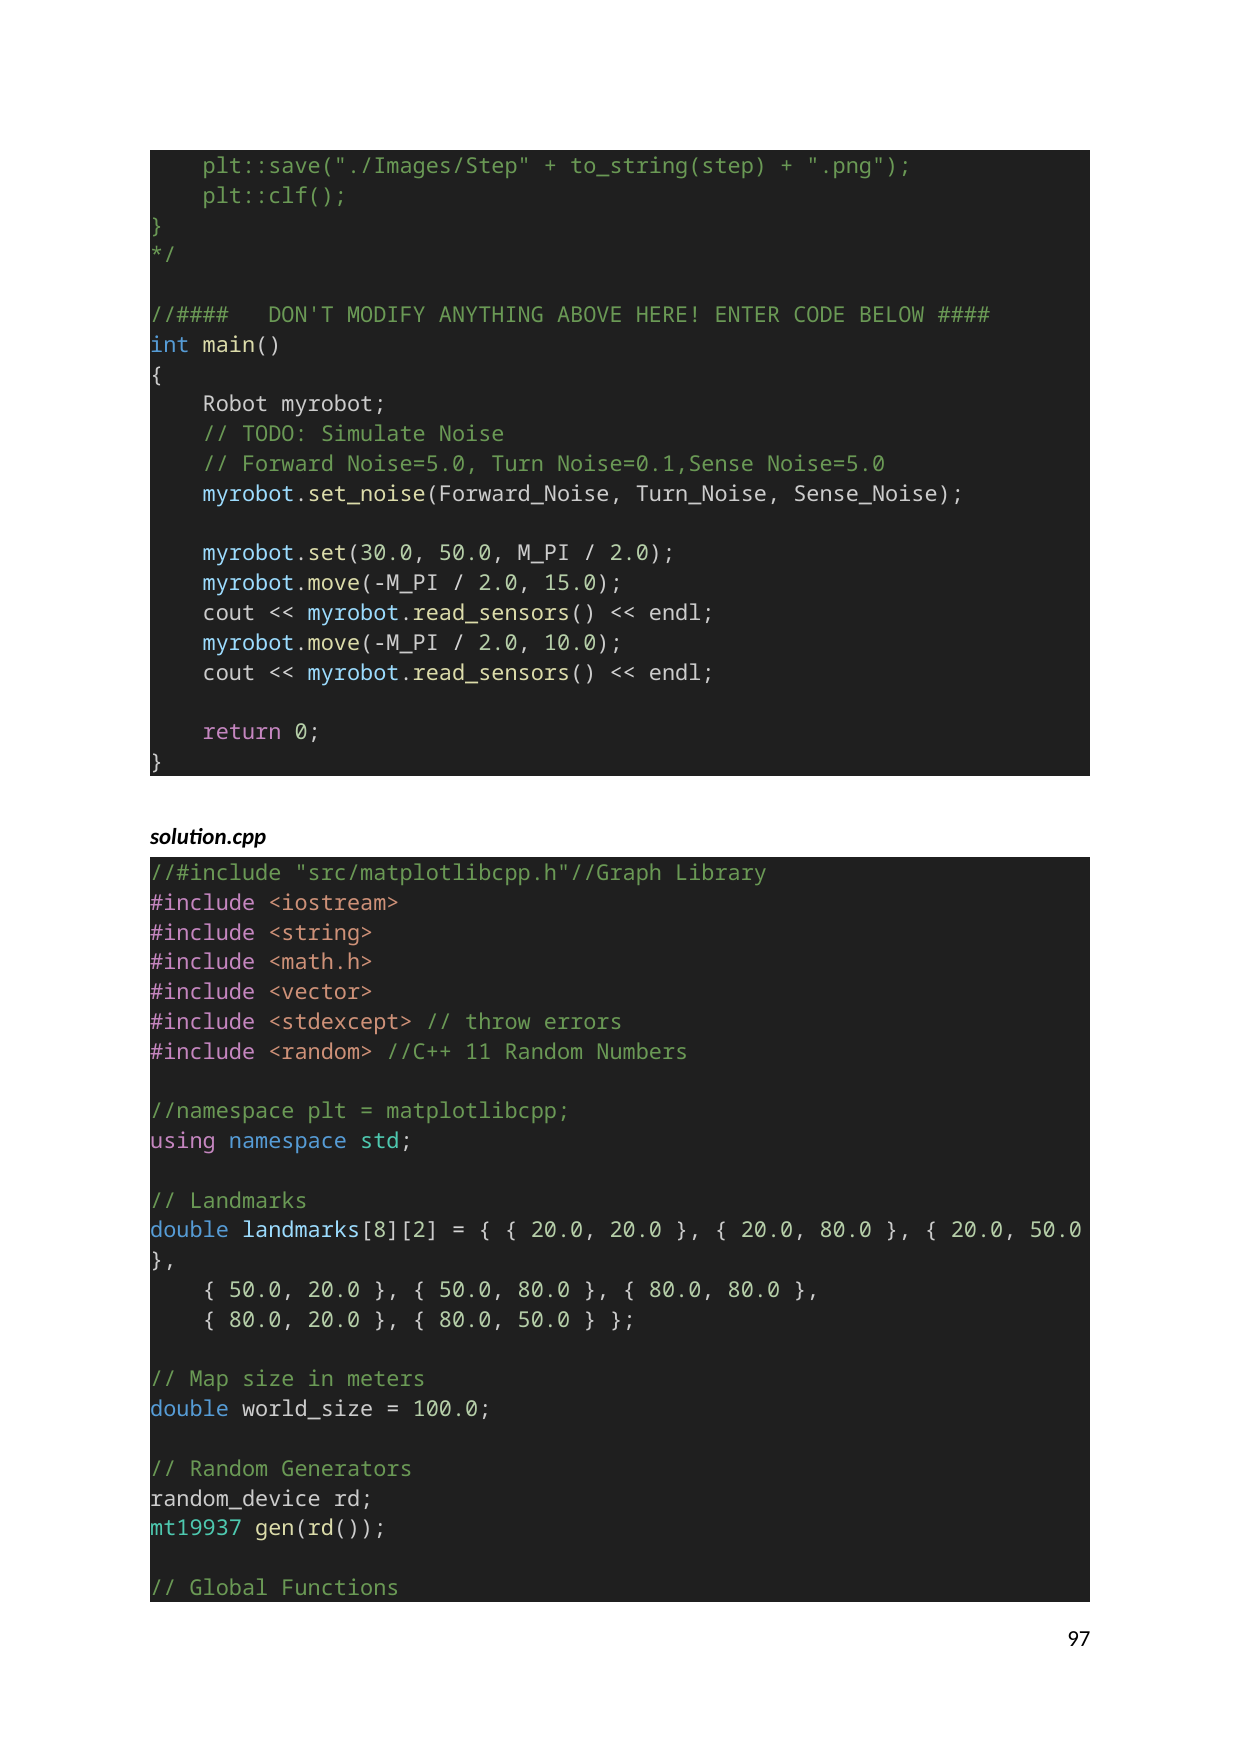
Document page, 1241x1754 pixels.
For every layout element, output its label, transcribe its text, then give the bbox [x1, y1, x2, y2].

text //namespace plt = matplotlibcpp; [150, 1095, 1090, 1125]
text #include <stdexcept> // throw errors [150, 1006, 1090, 1036]
text plt::save("./Images/Step" + to_string(step) + ".png"); [150, 150, 1090, 180]
text #include <string> [150, 916, 1090, 946]
text // Global Functions [150, 1572, 1090, 1602]
text using namespace std; [150, 1125, 1090, 1155]
text } [150, 746, 1090, 776]
text Robot myrobot; [150, 388, 1090, 418]
text cout << myrobot.read_sensors() << endl; [150, 597, 1090, 627]
text plt::clf(); [150, 180, 1090, 209]
text // Landmarks [150, 1184, 1090, 1214]
text // TODO: Simulate Noise [150, 418, 1090, 448]
text myrobot.move(-M_PI / 2.0, 15.0); [150, 567, 1090, 597]
text { 50.0, 20.0 }, { 50.0, 80.0 }, { 80.0, 80.0 }, [150, 1274, 1090, 1304]
text { 80.0, 20.0 }, { 80.0, 50.0 } }; [150, 1304, 1090, 1333]
text double world_size = 100.0; [150, 1393, 1090, 1423]
text myrobot.set(30.0, 50.0, M_PI / 2.0); [150, 537, 1090, 567]
text random_device rd; [150, 1482, 1090, 1512]
text double landmarks[8][2] = { { 20.0, 20.0 }, { 20.0, 80.0 }, { 20.0, 50.0 }, [150, 1214, 1090, 1274]
text //#include "src/matplotlibcpp.h"//Graph Library [150, 857, 1090, 887]
text // Map size in meters [150, 1363, 1090, 1393]
text return 0; [150, 716, 1090, 746]
text // Forward Noise=5.0, Turn Noise=0.1,Sense Noise=5.0 [150, 448, 1090, 478]
text */ [150, 239, 1090, 269]
text #include <math.h> [150, 946, 1090, 976]
text myrobot.set_noise(Forward_Noise, Turn_Noise, Sense_Noise); [150, 478, 1090, 507]
text //#### DON'T MODIFY ANYTHING ABOVE HERE! ENTER CODE BELOW #### [150, 299, 1090, 329]
subtitle solution.cpp [150, 822, 1090, 851]
text // Random Generators [150, 1453, 1090, 1482]
text cout << myrobot.read_sensors() << endl; [150, 656, 1090, 686]
text #include <random> //C++ 11 Random Numbers [150, 1036, 1090, 1065]
text int main() [150, 329, 1090, 358]
text #include <vector> [150, 976, 1090, 1006]
text { [150, 358, 1090, 388]
text myrobot.move(-M_PI / 2.0, 10.0); [150, 627, 1090, 656]
text #include <iostream> [150, 887, 1090, 916]
text } [150, 209, 1090, 239]
text mt19937 gen(rd()); [150, 1512, 1090, 1542]
